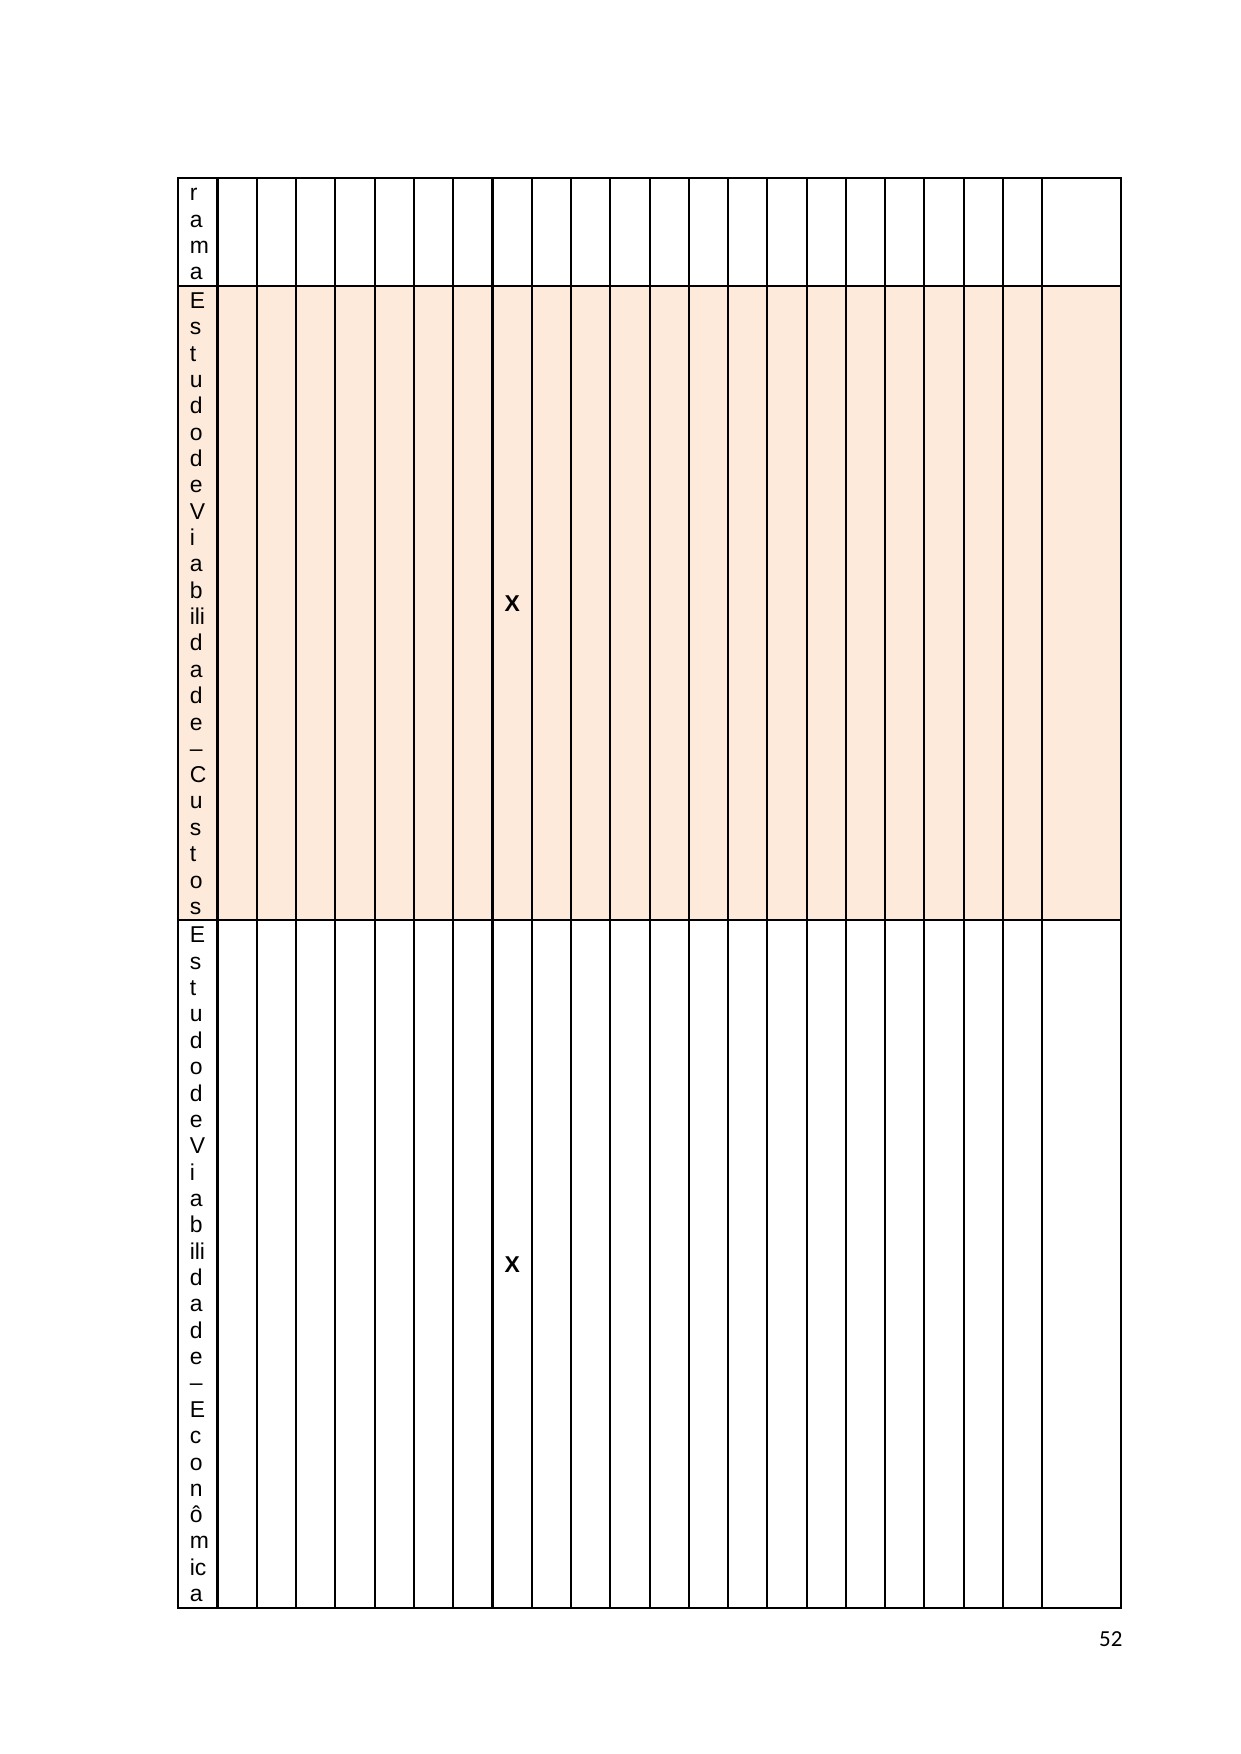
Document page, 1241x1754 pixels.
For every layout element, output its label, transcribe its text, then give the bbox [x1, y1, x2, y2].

table_cell X [494, 179, 531, 285]
table_cell Estudo de Viabilidade – Econômica [179, 921, 216, 1607]
table_cell [297, 921, 334, 1607]
table_cell [219, 179, 256, 285]
table_cell [1004, 287, 1041, 919]
table_cell [768, 287, 806, 919]
table_cell [611, 179, 649, 285]
table_cell [297, 287, 334, 919]
table_cell [925, 921, 963, 1607]
table_cell [376, 287, 413, 919]
table_cell [690, 179, 727, 285]
table_cell [415, 287, 452, 919]
table_cell [611, 921, 649, 1607]
table_cell [454, 287, 491, 919]
table_cell [690, 921, 727, 1607]
table_cell [415, 179, 452, 285]
table_cell Estudo de Viabilidade – Custos [179, 287, 216, 919]
table_cell [336, 287, 374, 919]
table_cell [454, 179, 491, 285]
table_cell [886, 921, 923, 1607]
table_cell [768, 179, 806, 285]
table_cell [847, 287, 884, 919]
table_cell [808, 179, 845, 285]
table_cell [533, 287, 570, 919]
table_cell [808, 921, 845, 1607]
table_cell [572, 287, 609, 919]
table_cell [886, 179, 923, 285]
table_cell [965, 179, 1002, 285]
table_cell [1043, 921, 1120, 1607]
table_cell [965, 287, 1002, 919]
table_cell [651, 921, 688, 1607]
table_cell [376, 179, 413, 285]
table_cell [533, 921, 570, 1607]
table_cell [729, 287, 766, 919]
table_cell [1043, 287, 1120, 919]
table_cell [847, 921, 884, 1607]
table_cell [808, 287, 845, 919]
table_cell [219, 921, 256, 1607]
table_cell [768, 921, 806, 1607]
table_cell [376, 921, 413, 1607]
table_cell [925, 287, 963, 919]
table_cell [651, 287, 688, 919]
table_cell [611, 287, 649, 919]
table_cell [336, 921, 374, 1607]
table_cell [965, 921, 1002, 1607]
table_cell [729, 921, 766, 1607]
table_cell [415, 921, 452, 1607]
table_cell [297, 179, 334, 285]
table_cell [258, 921, 295, 1607]
table_cell [690, 287, 727, 919]
table_cell [258, 179, 295, 285]
table_cell [454, 921, 491, 1607]
table_cell [572, 921, 609, 1607]
table_cell [336, 179, 374, 285]
table_cell [729, 179, 766, 285]
table_cell [1004, 179, 1041, 285]
table_cell [219, 287, 256, 919]
table_cell [847, 179, 884, 285]
table_cell [886, 287, 923, 919]
table_cell [651, 179, 688, 285]
table_cell [925, 179, 963, 285]
table_cell [533, 179, 570, 285]
table_cell [1004, 921, 1041, 1607]
table_cell [1043, 179, 1120, 285]
table_cell [572, 179, 609, 285]
table_cell [258, 287, 295, 919]
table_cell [179, 179, 216, 285]
table_cell X [494, 921, 531, 1607]
table_cell X [494, 287, 531, 919]
